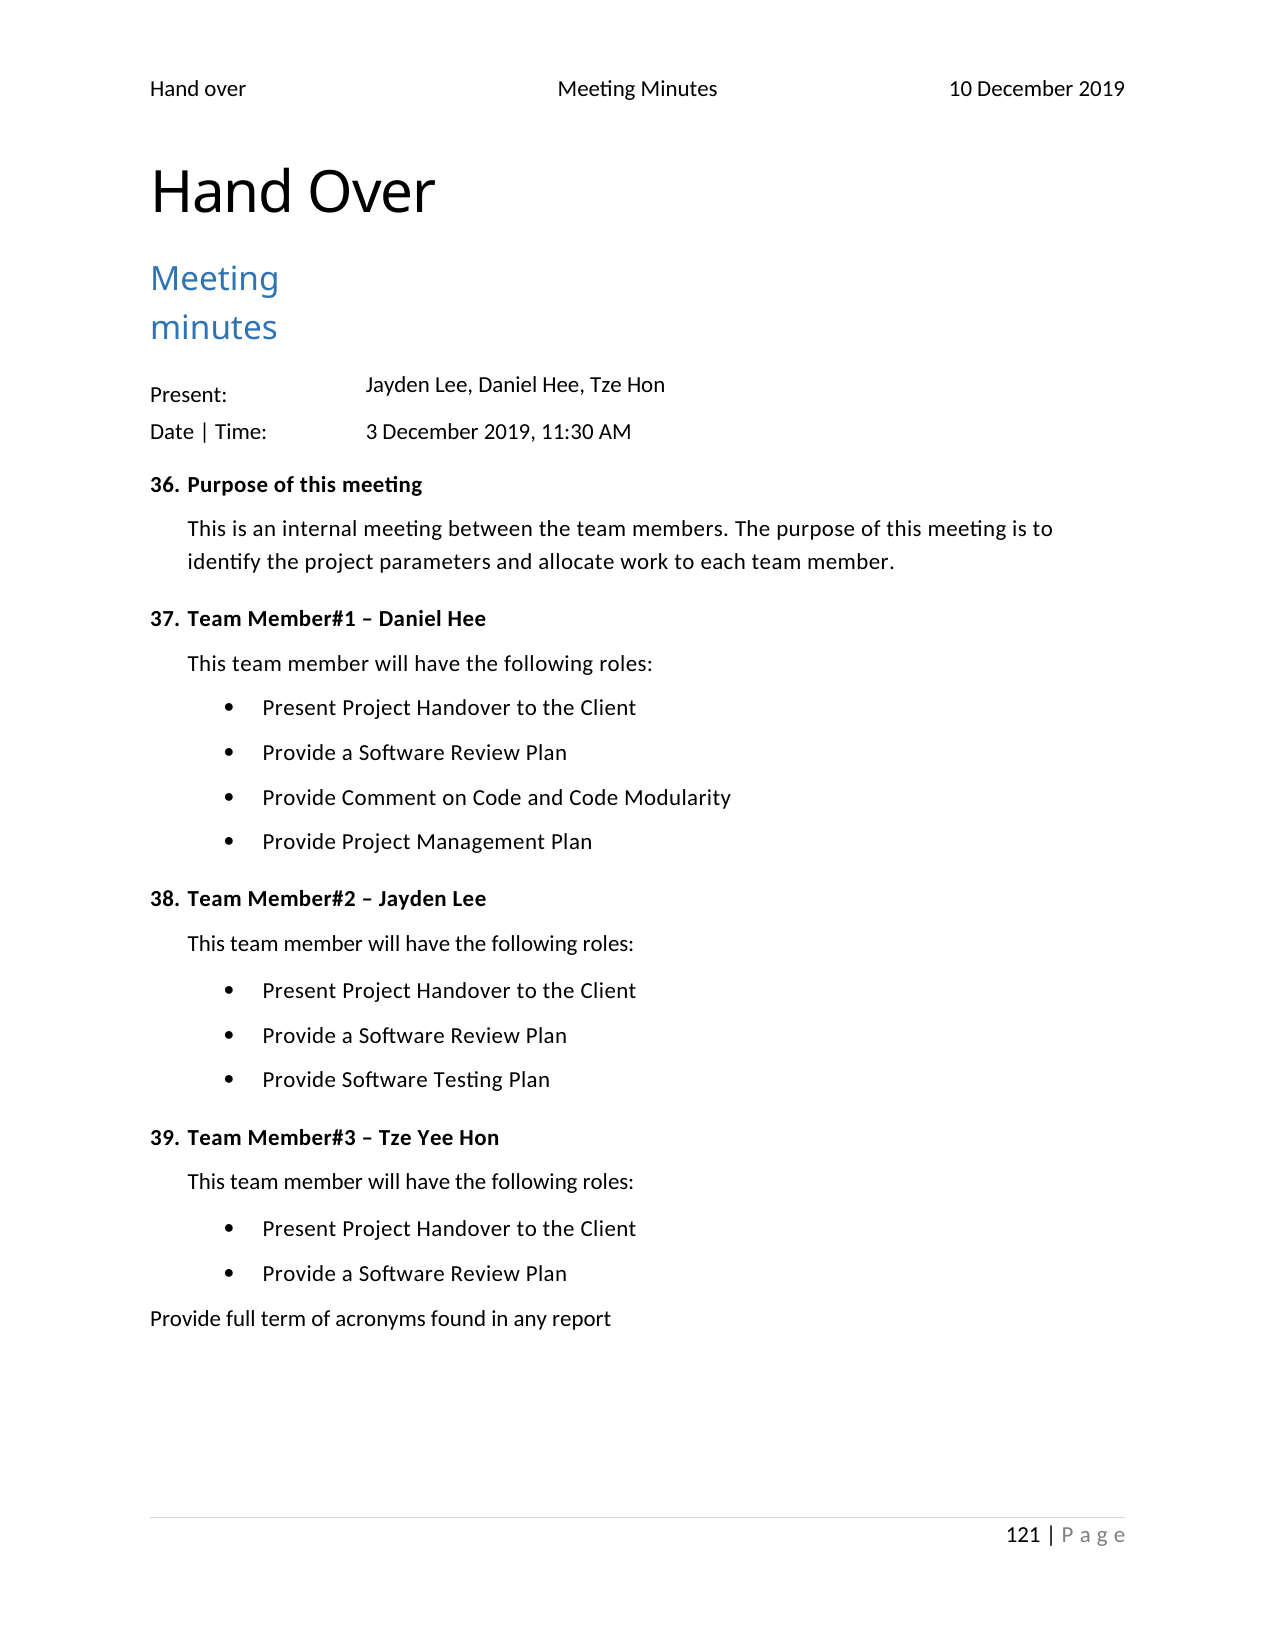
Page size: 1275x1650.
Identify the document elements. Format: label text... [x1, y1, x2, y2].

list Provide a Software Review Plan [225, 1021, 1125, 1049]
list Present Project Handover to the Client [225, 976, 1125, 1004]
table_header Meeting minutes [150, 230, 366, 417]
list Team Member#1 – Daniel Hee [150, 604, 1125, 632]
list Provide a Software Review Plan [225, 1259, 1125, 1287]
table_header Jayden Lee, Daniel Hee, Tze Hon [366, 230, 1125, 417]
list Present Project Handover to the Client [225, 1214, 1125, 1242]
table_cell 3 December 2019, 11:30 AM [366, 417, 1125, 445]
list Present Project Handover to the Client [225, 693, 1125, 721]
text Provide full term of acronyms found in any report [150, 1304, 1125, 1332]
text This is an internal meeting between the team members. The purpose of this meeting is to identify the project parameters and allocate work to each team member. [187, 514, 1125, 575]
list Team Member#2 – Jayden Lee [150, 884, 1125, 913]
text This team member will have the following roles: [187, 1167, 1125, 1195]
list Provide Project Management Plan [225, 827, 1125, 855]
list Provide Software Testing Plan [225, 1066, 1125, 1093]
text This team member will have the following roles: [187, 649, 1125, 677]
list Provide Comment on Code and Code Modularity [225, 783, 1125, 811]
list Purpose of this meeting [150, 470, 1125, 498]
table_cell Date | Time: [150, 417, 366, 445]
list Team Member#3 – Tze Yee Hon [150, 1123, 1125, 1151]
text This team member will have the following roles: [187, 929, 1125, 957]
list Provide a Software Review Plan [225, 738, 1125, 766]
